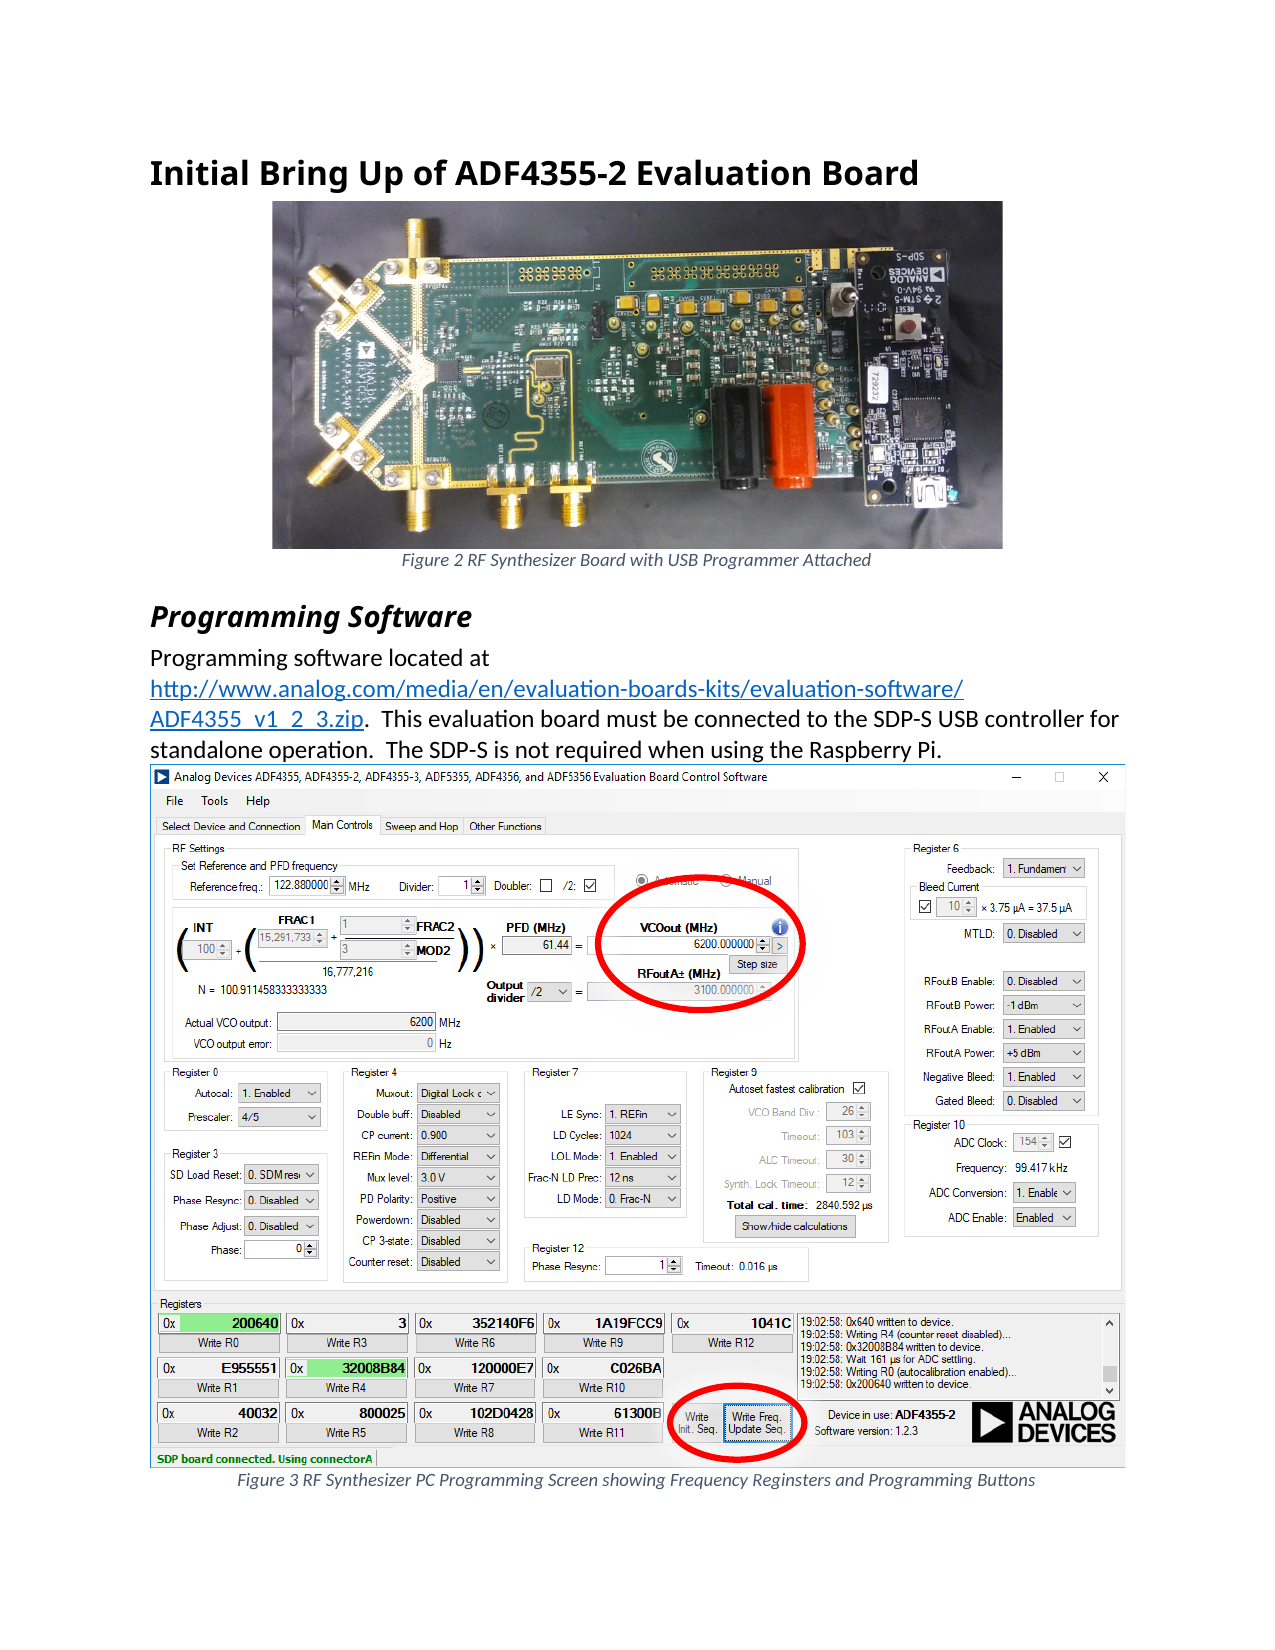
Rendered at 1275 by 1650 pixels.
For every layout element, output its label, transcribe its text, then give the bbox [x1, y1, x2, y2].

picture [272, 201, 1003, 549]
text Figure RF Synthesizer Board with USB Programmer Attached [150, 548, 1125, 571]
picture [150, 764, 1125, 1468]
subtitle Programming Software [150, 596, 1125, 636]
picture [696, 1405, 778, 1440]
text Programming software located at http://www.analog.com/media/en/evaluation-boards-kits/evaluation-software/ADF4355_v1_2_3.zip. This evaluation board must be connected to the SDP-S USB controller for standalone operation. The SDP-S is not required when using the Raspberry Pi. [150, 642, 1125, 764]
subtitle Initial Bring Up of ADF4355-2 Evaluation Board [150, 150, 1125, 195]
text Figure RF Synthesizer PC Programming Screen showing Frequency Reginsters and Programming Buttons [150, 1468, 1125, 1491]
